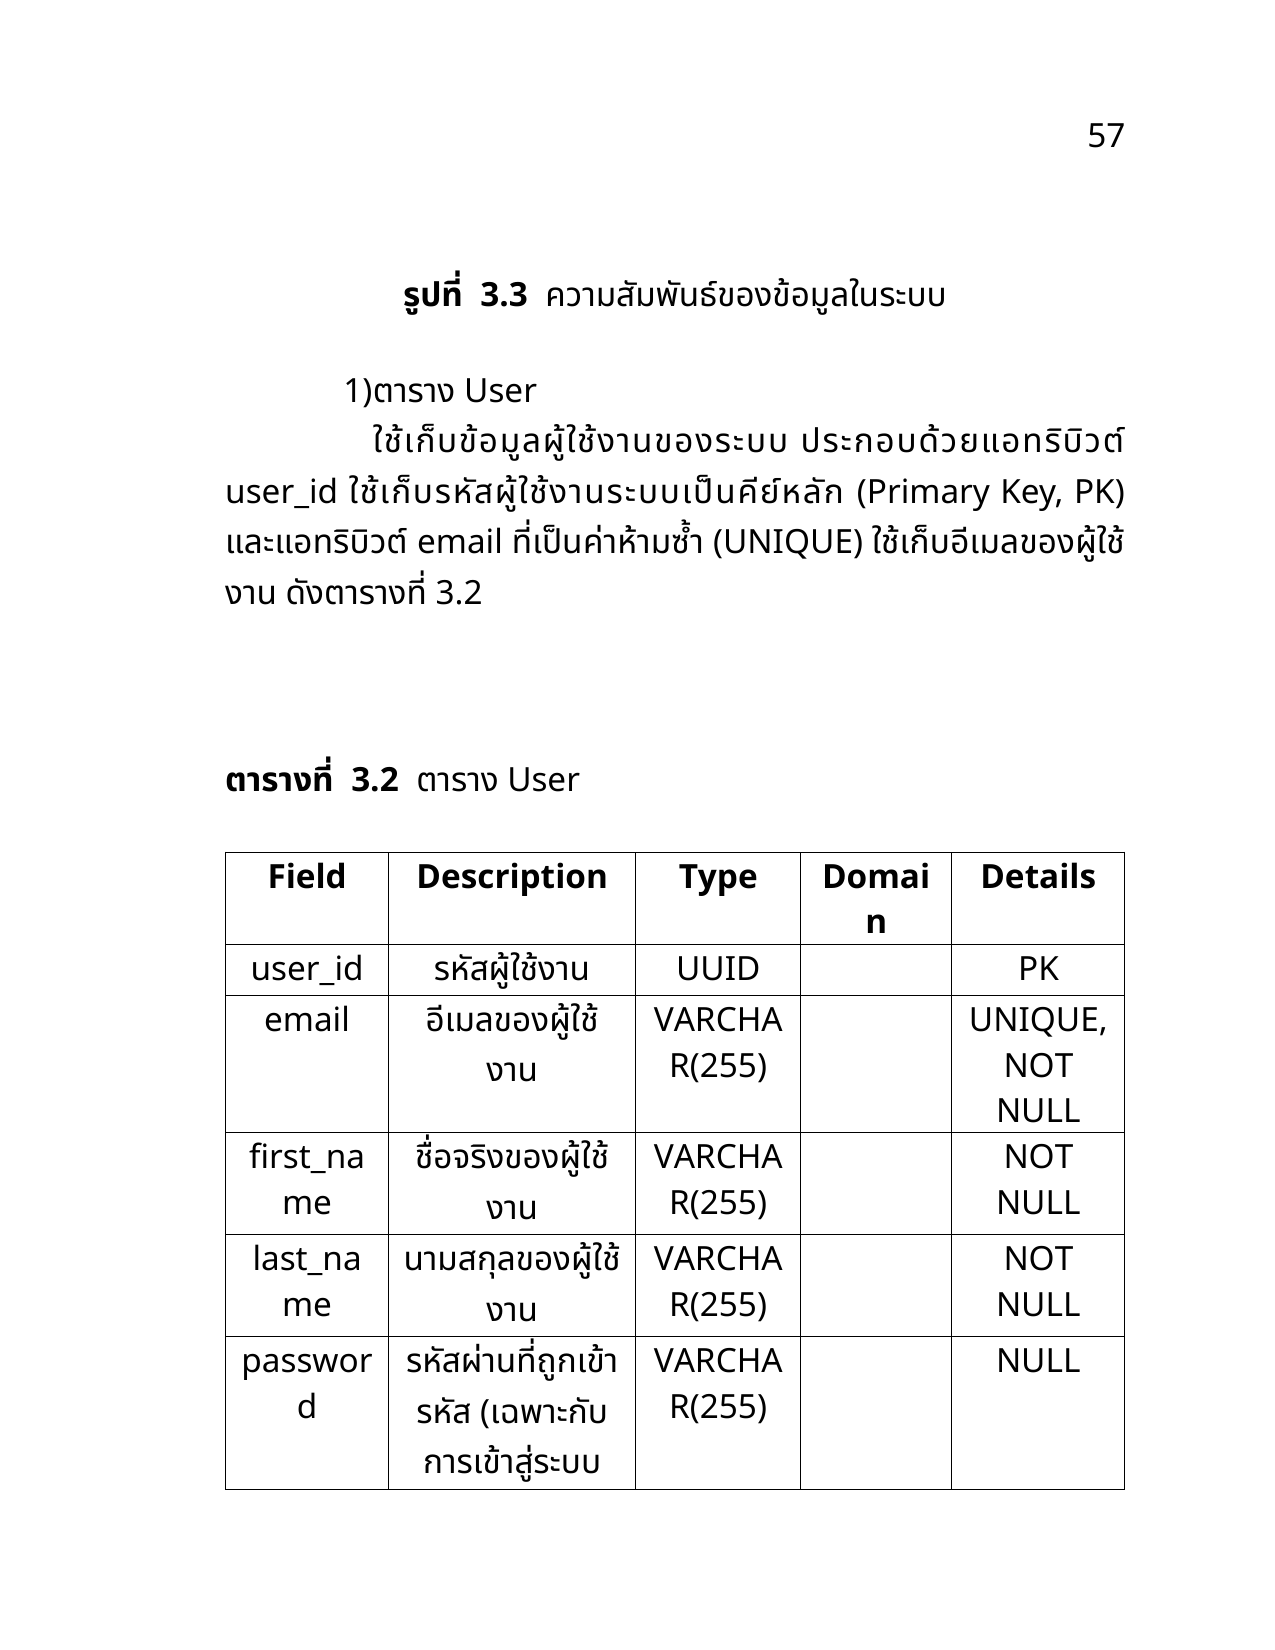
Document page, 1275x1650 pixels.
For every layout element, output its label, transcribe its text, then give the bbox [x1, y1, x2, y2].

table_header Domain [801, 853, 951, 943]
table_cell NOT NULL [952, 1133, 1124, 1234]
table_header Details [952, 853, 1124, 943]
table_cell password [226, 1337, 388, 1488]
text ตารางที่ 3.2 ตาราง User [225, 756, 1125, 806]
table_cell VARCHAR(255) [636, 1235, 800, 1336]
table_cell UNIQUE, NOT NULL [952, 996, 1124, 1132]
table_cell NULL [952, 1337, 1124, 1488]
table_cell first_name [226, 1133, 388, 1234]
table_header Type [636, 853, 800, 943]
table_cell อีเมลของผู้ใช้งาน [389, 996, 635, 1132]
table_cell [801, 945, 951, 995]
table_cell email [226, 996, 388, 1132]
table_cell [801, 996, 951, 1132]
text รูปที่ 3.3 ความสัมพันธ์ของข้อมูลในระบบ [225, 270, 1125, 321]
table_cell [801, 1133, 951, 1234]
table_cell รหัสผู้ใช้งาน [389, 945, 635, 995]
table_cell user_id [226, 945, 388, 995]
table_cell นามสกุลของผู้ใช้งาน [389, 1235, 635, 1336]
text 1) ตาราง User [225, 366, 1125, 417]
table_cell [801, 1235, 951, 1336]
table_cell NOT NULL [952, 1235, 1124, 1336]
table_header Field [226, 853, 388, 943]
table_cell VARCHAR(255) [636, 996, 800, 1132]
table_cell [389, 1337, 635, 1488]
table_cell PK [952, 945, 1124, 995]
table_cell ชื่อจริงของผู้ใช้งาน [389, 1133, 635, 1234]
table_cell UUID [636, 945, 800, 995]
table_cell VARCHAR(255) [636, 1133, 800, 1234]
text ใช้เก็บข้อมูลผู้ใช้งานของระบบ ประกอบด้วยแอทริบิวต์ user_id ใช้เก็บรหัสผู้ใช้งานระบบเป็นคีย์หลัก (Primary Key, PK) และแอทริบิวต์ email ที่เป็นค่าห้ามซ้ำ (UNIQUE) ใช้เก็บอีเมลของผู้ใช้งาน ดังตารางที่ 3.2 [225, 417, 1125, 619]
table_cell last_name [226, 1235, 388, 1336]
table_cell [801, 1337, 951, 1488]
table_cell VARCHAR(255) [636, 1337, 800, 1488]
table_header Description [389, 853, 635, 943]
